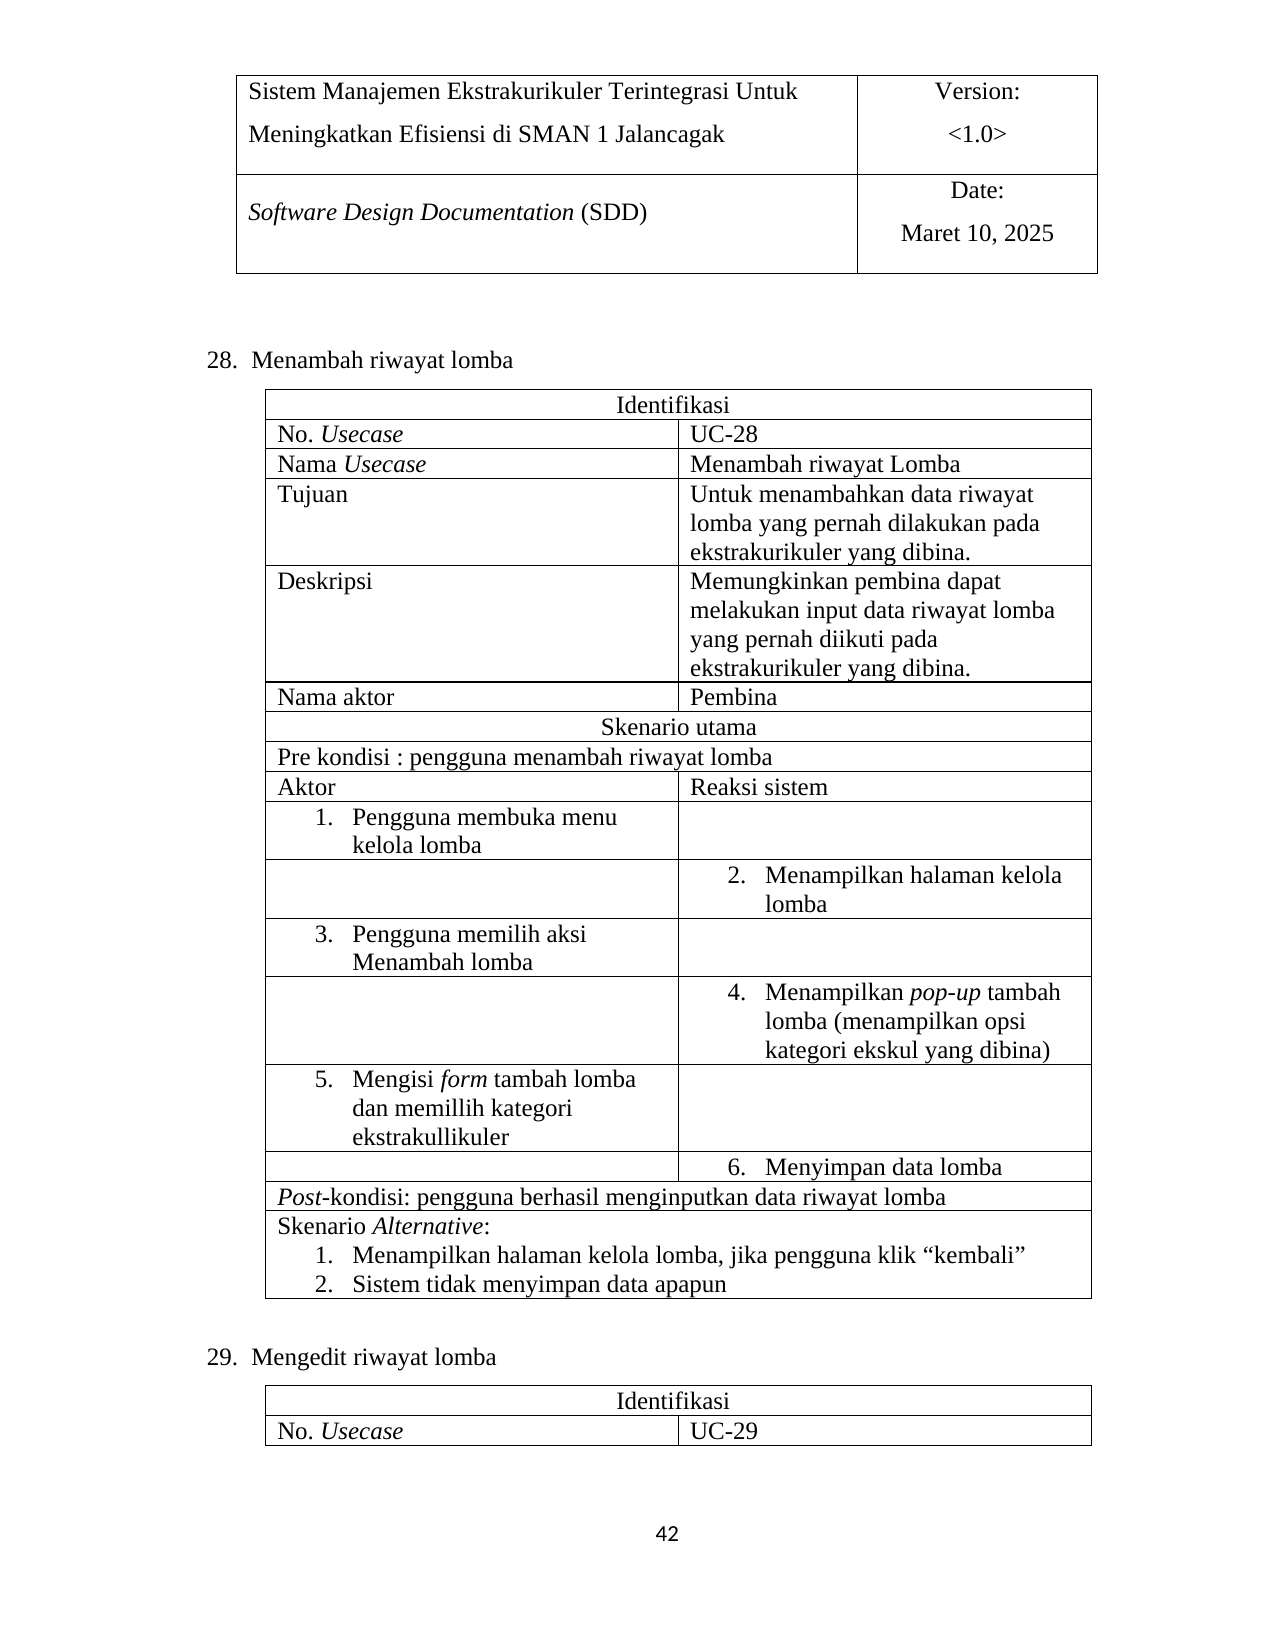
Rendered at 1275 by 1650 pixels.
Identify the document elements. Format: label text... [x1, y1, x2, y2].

table_cell Menampilkan pop-up tambah lomba (menampilkan opsi kategori ekskul yang dibina) [679, 977, 1091, 1063]
table_cell Menyimpan data lomba [679, 1152, 1091, 1181]
table_cell Skenario utama [266, 712, 1091, 741]
table_cell Tujuan [266, 479, 678, 565]
table_cell No. Usecase [266, 420, 678, 448]
table_cell Mengisi form tambah lomba dan memillih kategori ekstrakullikuler [266, 1065, 678, 1151]
list Menambah riwayat lomba [207, 346, 1098, 374]
table_cell UC-29 [679, 1416, 1091, 1444]
table_header [266, 390, 605, 418]
table_cell Menambah riwayat Lomba [679, 449, 1091, 478]
table_cell [679, 919, 1091, 976]
table_cell [266, 977, 678, 1063]
table_cell Pengguna membuka menu kelola lomba [266, 802, 678, 859]
table_cell Nama aktor [266, 683, 678, 711]
table_cell Aktor [266, 772, 678, 801]
table_cell [266, 860, 678, 918]
table_header [266, 1386, 605, 1415]
table_cell [679, 1065, 1091, 1151]
table_cell Pre kondisi : pengguna menambah riwayat lomba [266, 742, 1091, 771]
table_cell Memungkinkan pembina dapat melakukan input data riwayat lomba yang pernah diikuti pada ekstrakurikuler yang dibina. [679, 566, 1091, 681]
table_cell Reaksi sistem [679, 772, 1091, 801]
table_cell Pengguna memilih aksi Menambah lomba [266, 919, 678, 976]
list Mengedit riwayat lomba [207, 1342, 1098, 1371]
table_cell Post-kondisi: pengguna berhasil menginputkan data riwayat lomba [266, 1182, 1091, 1210]
table_cell Untuk menambahkan data riwayat lomba yang pernah dilakukan pada ekstrakurikuler yang dibina. [679, 479, 1091, 565]
table_cell Skenario Alternative: Menampilkan halaman kelola lomba, jika pengguna klik “kembali” Sistem tidak menyimpan data apapun [266, 1211, 1091, 1298]
table_cell UC-28 [679, 420, 1091, 448]
table_cell No. Usecase [266, 1416, 678, 1444]
table_cell [679, 802, 1091, 859]
table_cell Deskripsi [266, 566, 678, 681]
table_cell [266, 1152, 678, 1181]
table_cell Nama Usecase [266, 449, 678, 478]
table_header Identifikasi [605, 390, 1091, 418]
table_cell Pembina [679, 683, 1091, 711]
table_cell Menampilkan halaman kelola lomba [679, 860, 1091, 918]
table_header Identifikasi [605, 1386, 1091, 1415]
